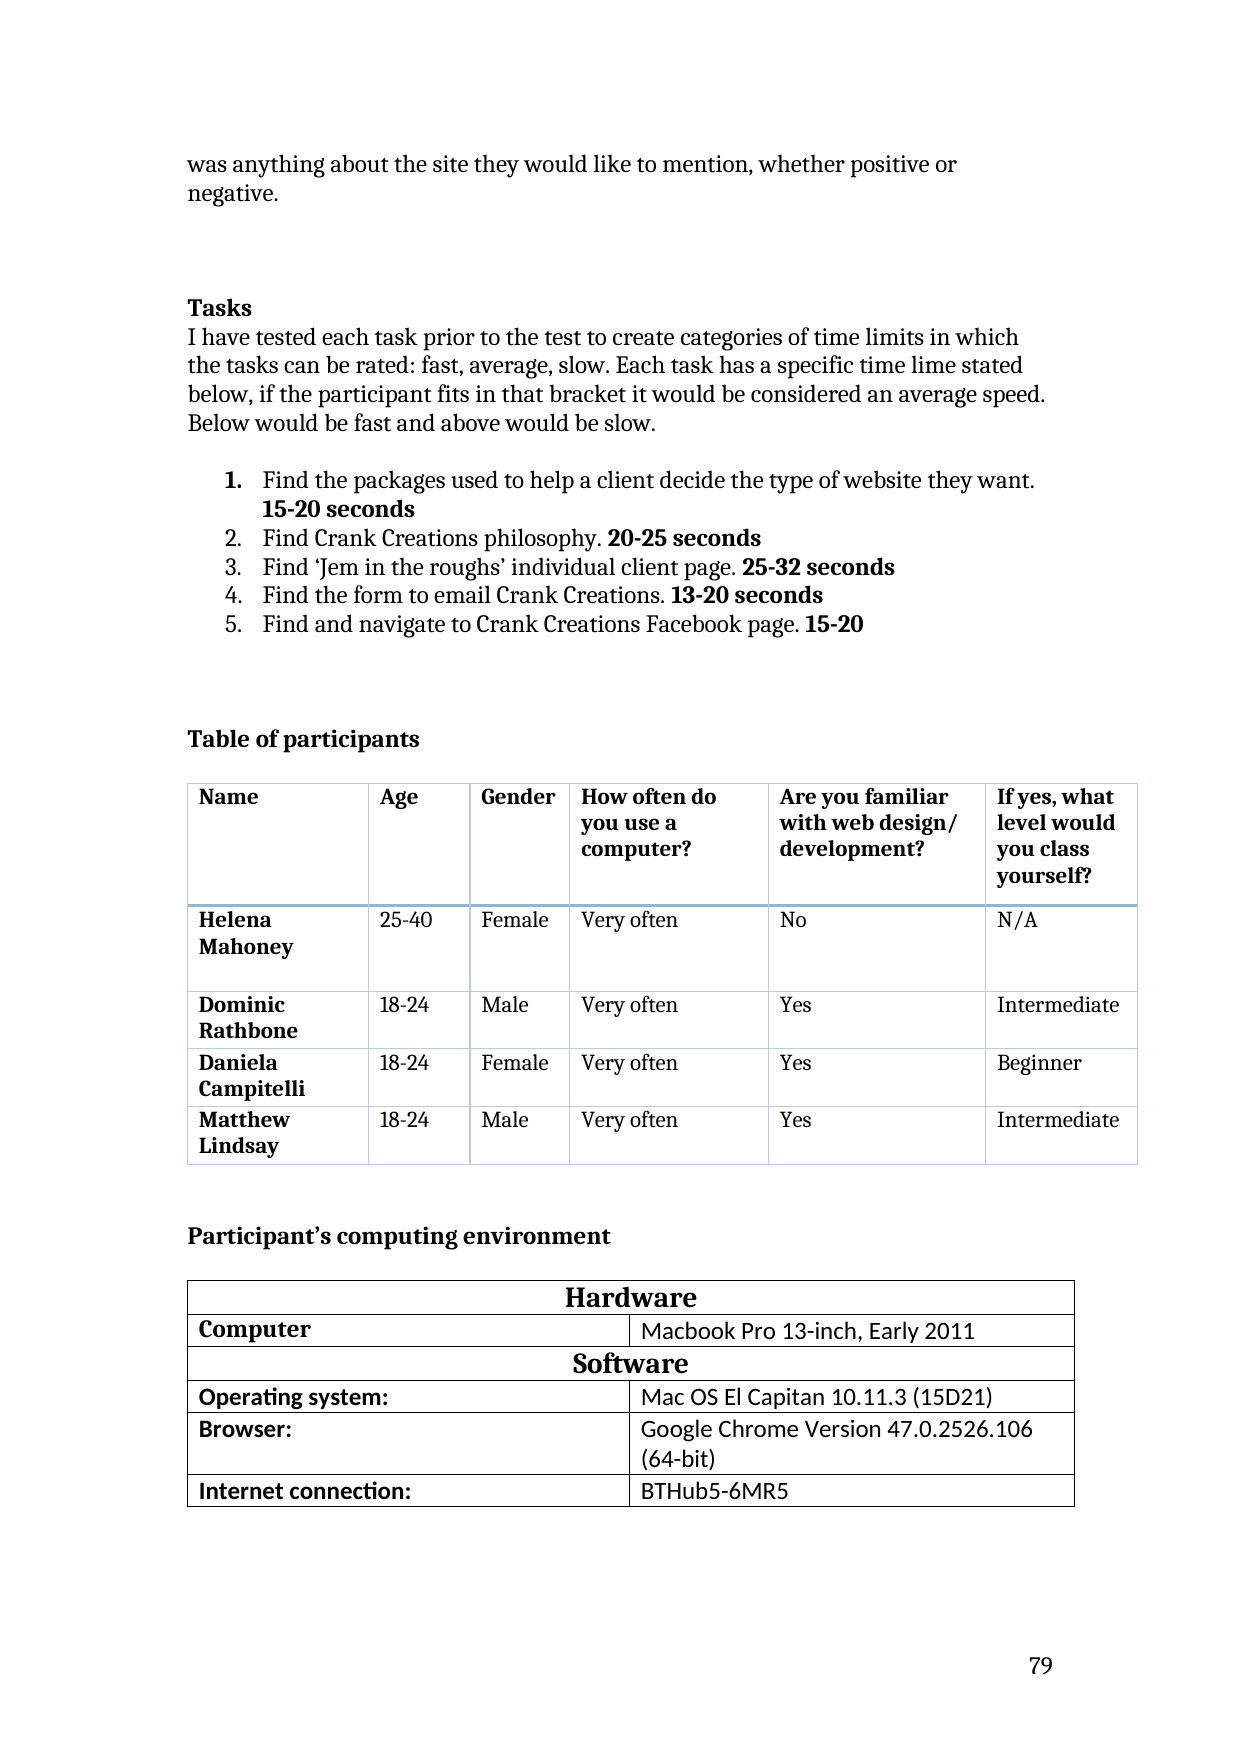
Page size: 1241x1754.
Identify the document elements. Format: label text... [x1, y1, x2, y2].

table_cell Helena Mahoney [188, 907, 368, 991]
table_cell Yes [769, 1049, 985, 1106]
table_header Name [188, 784, 368, 904]
table_cell Yes [769, 1107, 985, 1164]
table_cell Very often [570, 1107, 768, 1164]
table_cell Operating system: [188, 1381, 629, 1412]
table_cell Male [471, 1107, 569, 1164]
text I have tested each task prior to the test to create categories of time limits in which the tasks can be rated: fast, average, slow. Each task has a specific time lime stated below, if the participant fits in that bracket it would be considered an average speed. Below would be fast and above would be slow. [187, 322, 1053, 466]
text Tasks [187, 294, 1053, 322]
table_cell N/A [986, 907, 1137, 991]
table_cell Female [471, 1049, 569, 1106]
list Find and navigate to Crank Creations Facebook page. 15-20 [225, 610, 1053, 639]
text Participant’s computing environment [187, 1222, 1053, 1251]
table_cell Software [188, 1347, 1074, 1380]
table_cell Female [471, 907, 569, 991]
table_cell Mac OS El Capitan 10.11.3 (15D21) [630, 1381, 1074, 1412]
list Find Crank Creations philosophy. 20-25 seconds [225, 524, 1053, 552]
table_cell 18-24 [369, 1107, 469, 1164]
table_cell No [769, 907, 985, 991]
text Table of participants [187, 725, 1053, 754]
table_cell 18-24 [369, 1049, 469, 1106]
table_cell Very often [570, 992, 768, 1048]
table_header Age [369, 784, 469, 904]
table_cell Male [471, 992, 569, 1048]
table_cell Google Chrome Version 47.0.2526.106 (64-bit) [630, 1413, 1074, 1474]
table_header Hardware [188, 1281, 1074, 1314]
table_cell Internet connection: [188, 1475, 629, 1506]
list Find the form to email Crank Creations. 13-20 seconds [225, 581, 1053, 610]
table_cell Very often [570, 907, 768, 991]
table_cell Macbook Pro 13-inch, Early 2011 [630, 1315, 1074, 1346]
table_cell Very often [570, 1049, 768, 1106]
table_cell Intermediate [986, 1107, 1137, 1164]
table_cell Daniela Campitelli [188, 1049, 368, 1106]
table_header Gender [471, 784, 569, 904]
table_header Are you familiar with web design/ development? [769, 784, 985, 904]
list Find the packages used to help a client decide the type of website they want. 15-20 seconds [225, 466, 1053, 524]
table_cell Dominic Rathbone [188, 992, 368, 1048]
table_header How often do you use a computer? [570, 784, 768, 904]
table_cell Intermediate [986, 992, 1137, 1048]
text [187, 150, 1053, 207]
table_cell Yes [769, 992, 985, 1048]
table_cell 25-40 [369, 907, 469, 991]
list Find ‘Jem in the roughs’ individual client page. 25-32 seconds [225, 552, 1053, 581]
table_cell Matthew Lindsay [188, 1107, 368, 1164]
table_cell 18-24 [369, 992, 469, 1048]
table_cell Beginner [986, 1049, 1137, 1106]
table_cell Computer [188, 1315, 629, 1346]
table_cell Browser: [188, 1413, 629, 1474]
table_cell BTHub5-6MR5 [630, 1475, 1074, 1506]
table_header If yes, what level would you class yourself? [986, 784, 1137, 904]
